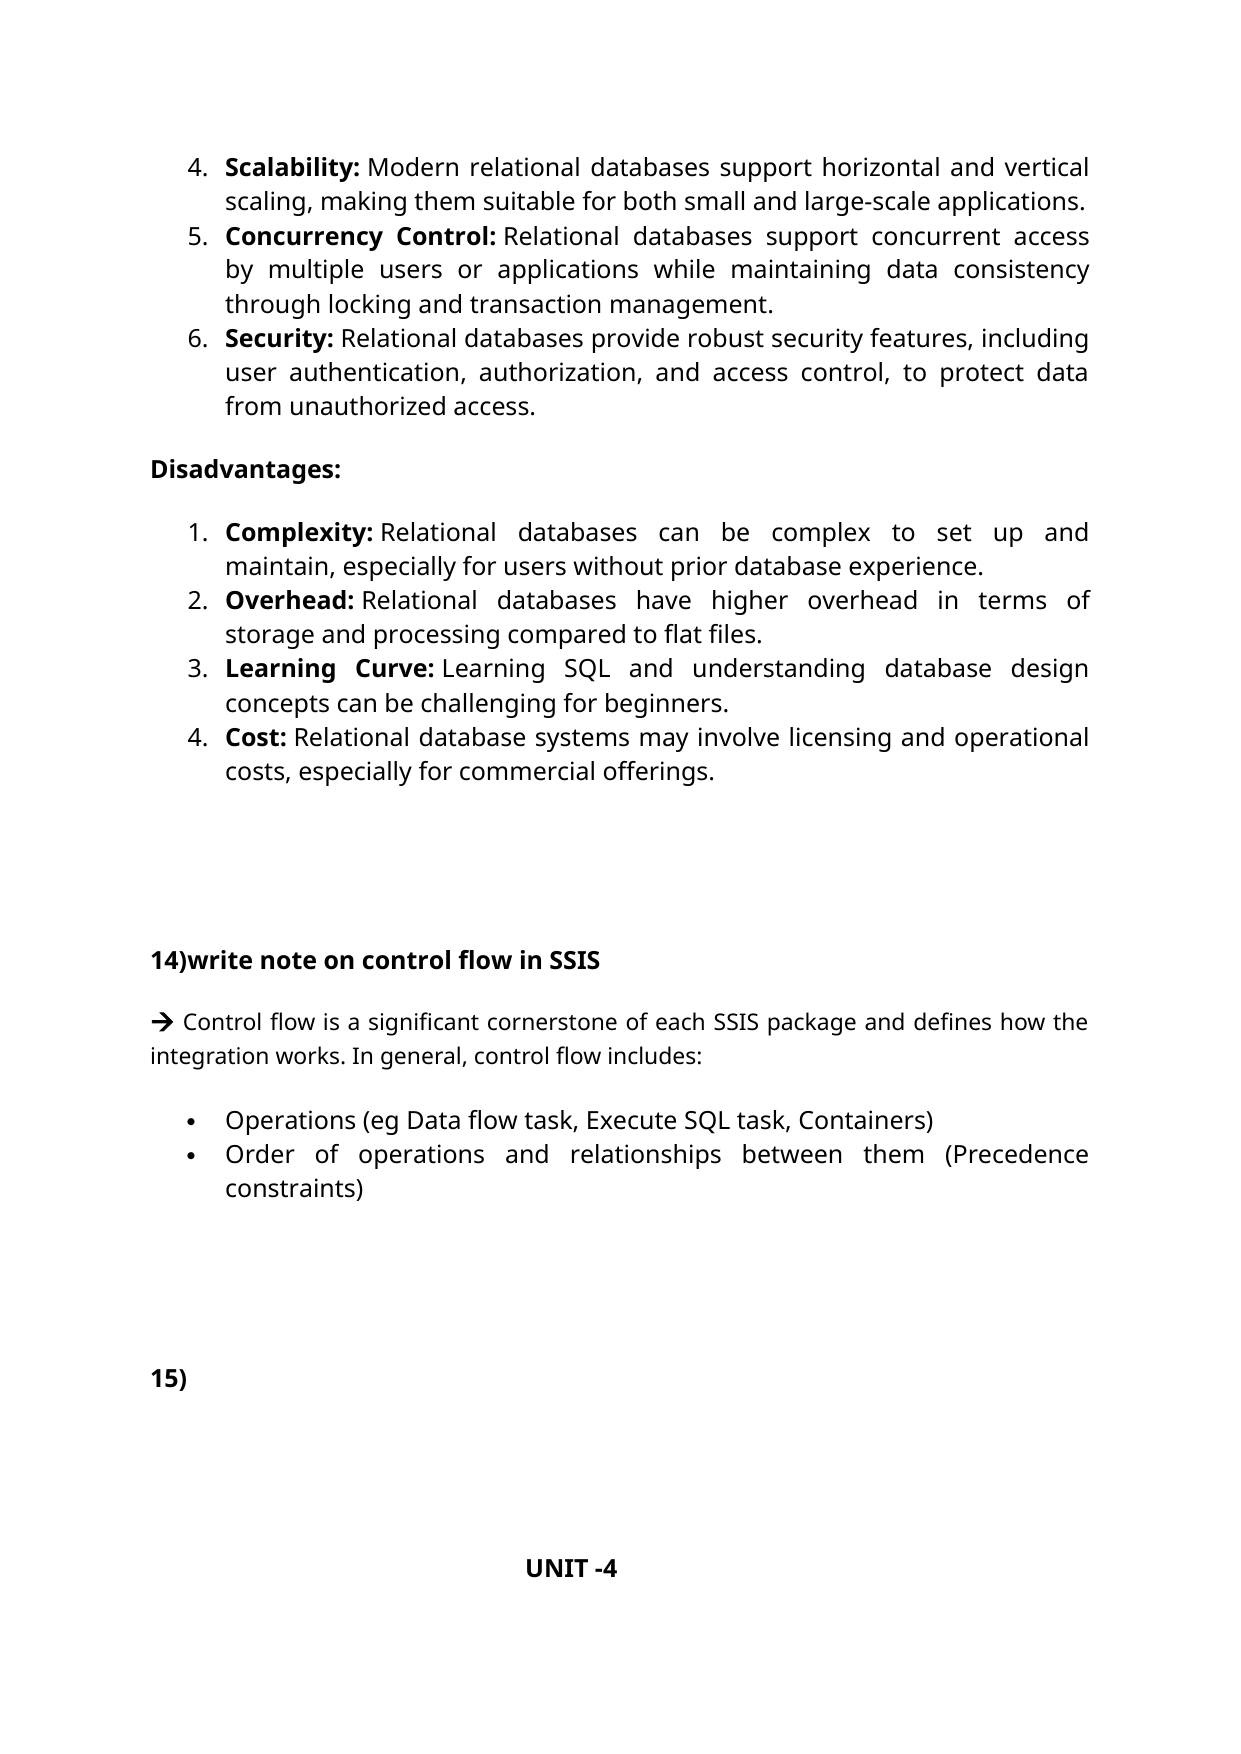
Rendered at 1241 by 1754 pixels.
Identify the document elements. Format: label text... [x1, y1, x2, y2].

text Disadvantages: [150, 452, 1090, 486]
list Cost: Relational database systems may involve licensing and operational costs, especially for commercial offerings. [187, 719, 1090, 787]
list Operations (eg Data flow task, Execute SQL task, Containers) [187, 1103, 1090, 1137]
list Order of operations and relationships between them (Precedence constraints) [187, 1137, 1090, 1205]
list Concurrency Control: Relational databases support concurrent access by multiple users or applications while maintaining data consistency through locking and transaction management. [187, 218, 1090, 320]
text UNIT -4 [450, 1550, 1090, 1584]
list Learning Curve: Learning SQL and understanding database design concepts can be challenging for beginners. [187, 651, 1090, 719]
text 14)write note on control flow in SSIS [150, 943, 1090, 977]
list Security: Relational databases provide robust security features, including user authentication, authorization, and access control, to protect data from unauthorized access. [187, 320, 1090, 422]
list Scalability: Modern relational databases support horizontal and vertical scaling, making them suitable for both small and large-scale applications. [187, 150, 1090, 218]
text Control flow is a significant cornerstone of each SSIS package and defines how the integration works. In general, control flow includes: [150, 1006, 1090, 1071]
text 15) [150, 1361, 1090, 1395]
list Overhead: Relational databases have higher overhead in terms of storage and processing compared to flat files. [187, 583, 1090, 651]
list Complexity: Relational databases can be complex to set up and maintain, especially for users without prior database experience. [187, 515, 1090, 583]
